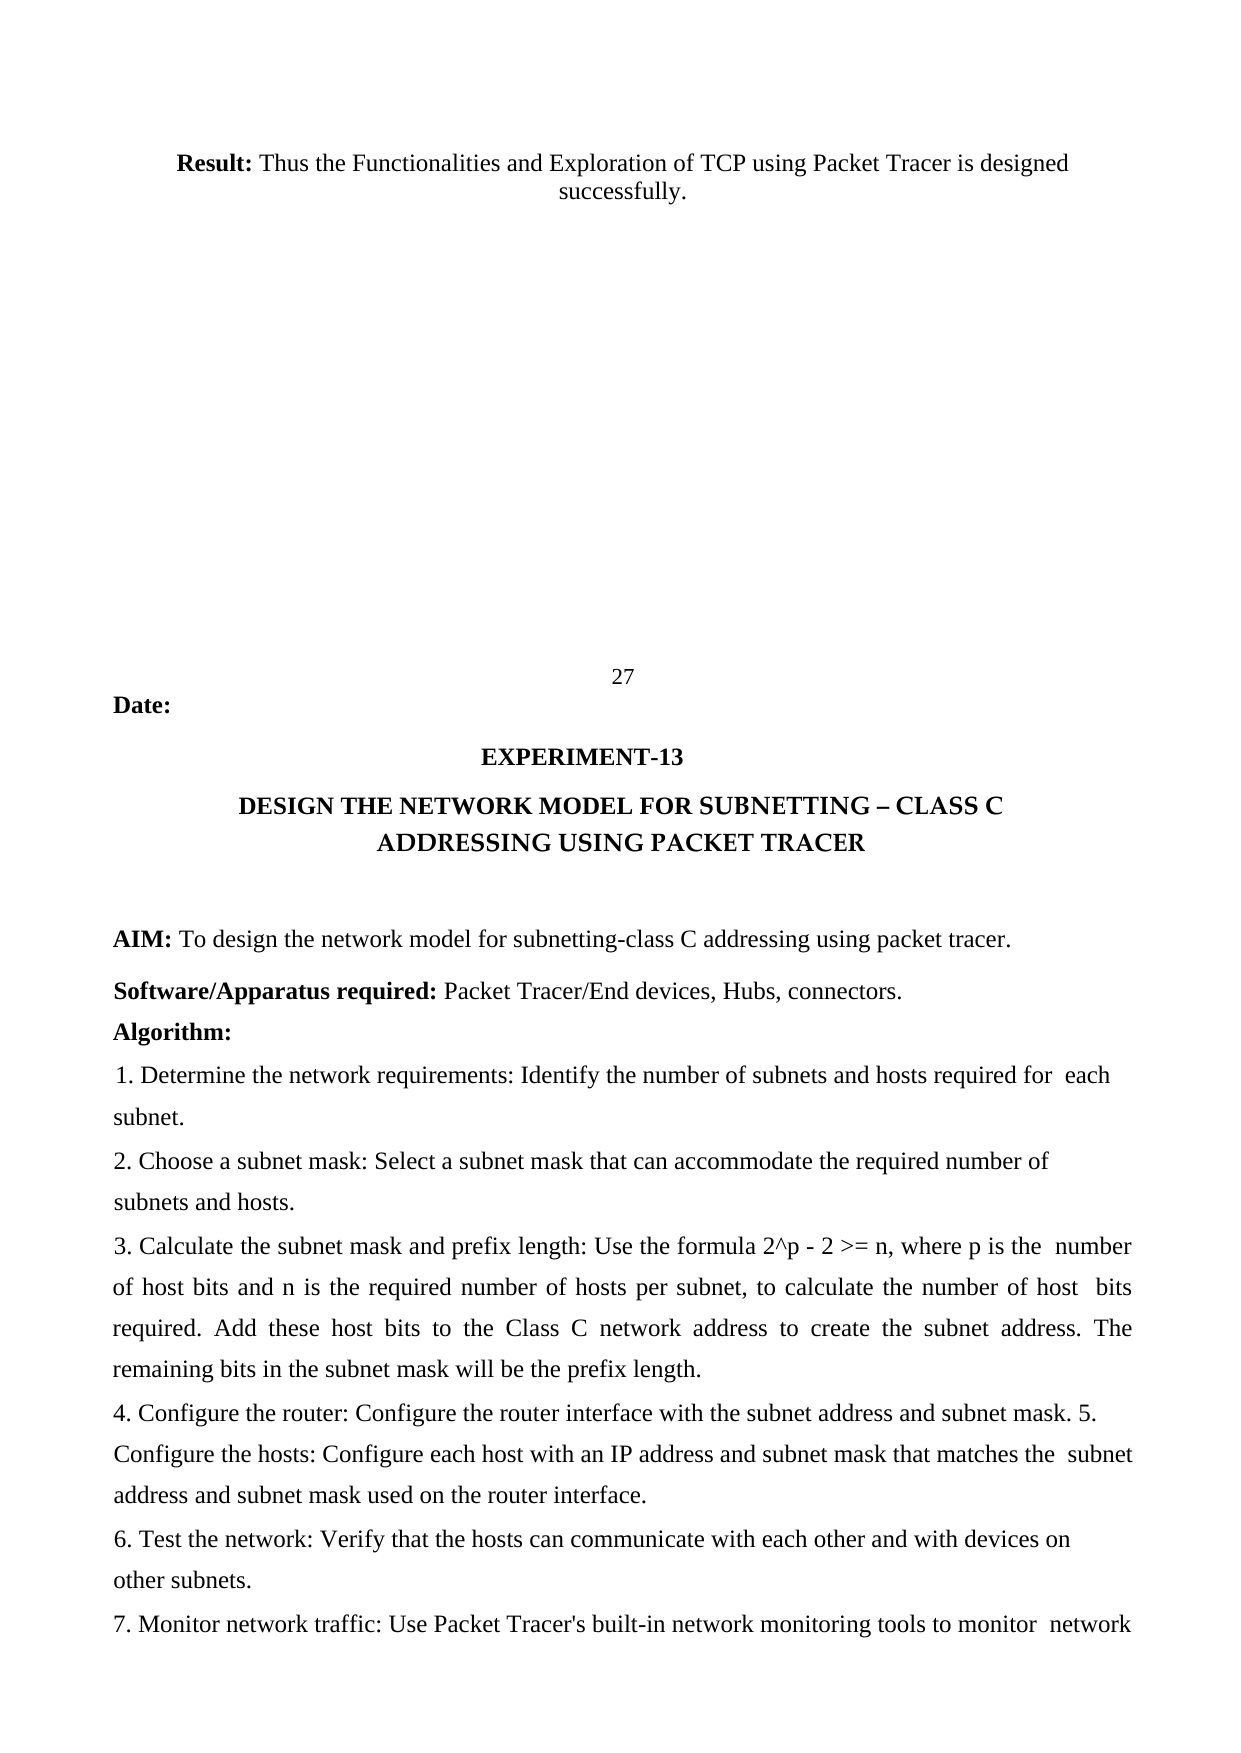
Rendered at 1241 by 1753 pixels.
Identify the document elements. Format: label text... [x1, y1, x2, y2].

text 27 [111, 663, 1134, 690]
text 6. Test the network: Verify that the hosts can communicate with each other and with devices on other subnets. [113, 1524, 1134, 1594]
text DESIGN THE NETWORK MODEL FOR SUBNETTING – CLASS C ADDRESSING USING PACKET TRACER [148, 787, 1093, 859]
text 4. Configure the router: Configure the router interface with the subnet address and subnet mask. 5. Configure the hosts: Configure each host with an IP address and subnet mask that matches the subnet address and subnet mask used on the router interface. [113, 1398, 1134, 1509]
text EXPERIMENT-13 [481, 742, 1134, 770]
text Result: Thus the Functionalities and Exploration of TCP using Packet Tracer is designed successfully. [111, 148, 1134, 205]
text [113, 1609, 1135, 1638]
text 2. Choose a subnet mask: Select a subnet mask that can accommodate the required number of subnets and hosts. [113, 1146, 1134, 1216]
text Software/Apparatus required: Packet Tracer/End devices, Hubs, connectors. Algorithm: [113, 976, 941, 1046]
text AIM: To design the network model for subnetting-class C addressing using packet tracer. [113, 924, 1134, 953]
text 1. Determine the network requirements: Identify the number of subnets and hosts required for each subnet. [113, 1061, 1134, 1130]
text Date: [113, 690, 1134, 718]
text 3. Calculate the subnet mask and prefix length: Use the formula 2^p - 2 >= n, where p is the number of host bits and n is the required number of hosts per subnet, to calculate the number of host bits required. Add these host bits to the Class C network address to create the subnet address. The remaining bits in the subnet mask will be the prefix length. [112, 1231, 1134, 1383]
